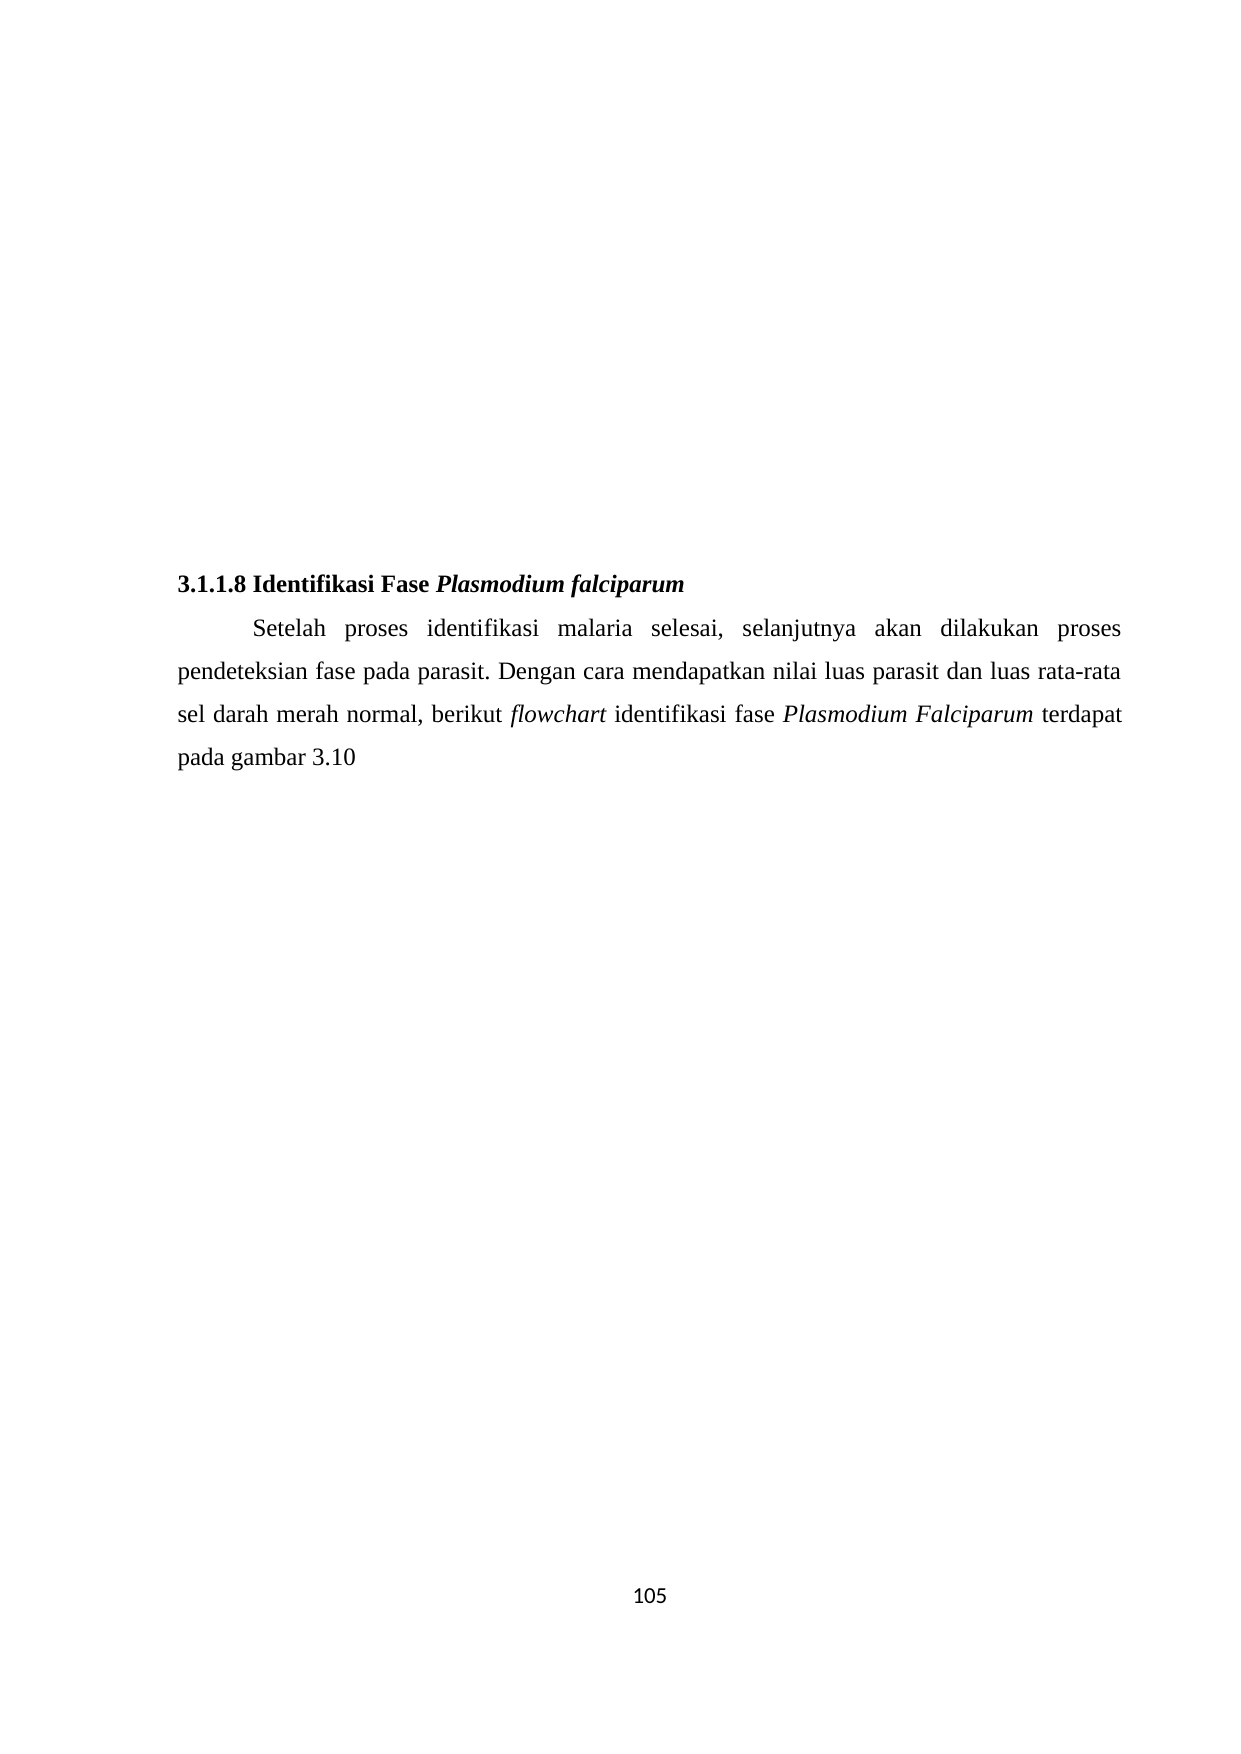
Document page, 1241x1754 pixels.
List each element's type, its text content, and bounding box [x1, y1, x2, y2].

subtitle 3.1.1.8 Identifikasi Fase Plasmodium falciparum [177, 569, 1122, 598]
text Setelah proses identifikasi malaria selesai, selanjutnya akan dilakukan proses pendeteksian fase pada parasit. Dengan cara mendapatkan nilai luas parasit dan luas rata-rata sel darah merah normal, berikut flowchart identifikasi fase Plasmodium Falciparum terdapat pada gambar 3.10 [177, 613, 1122, 771]
